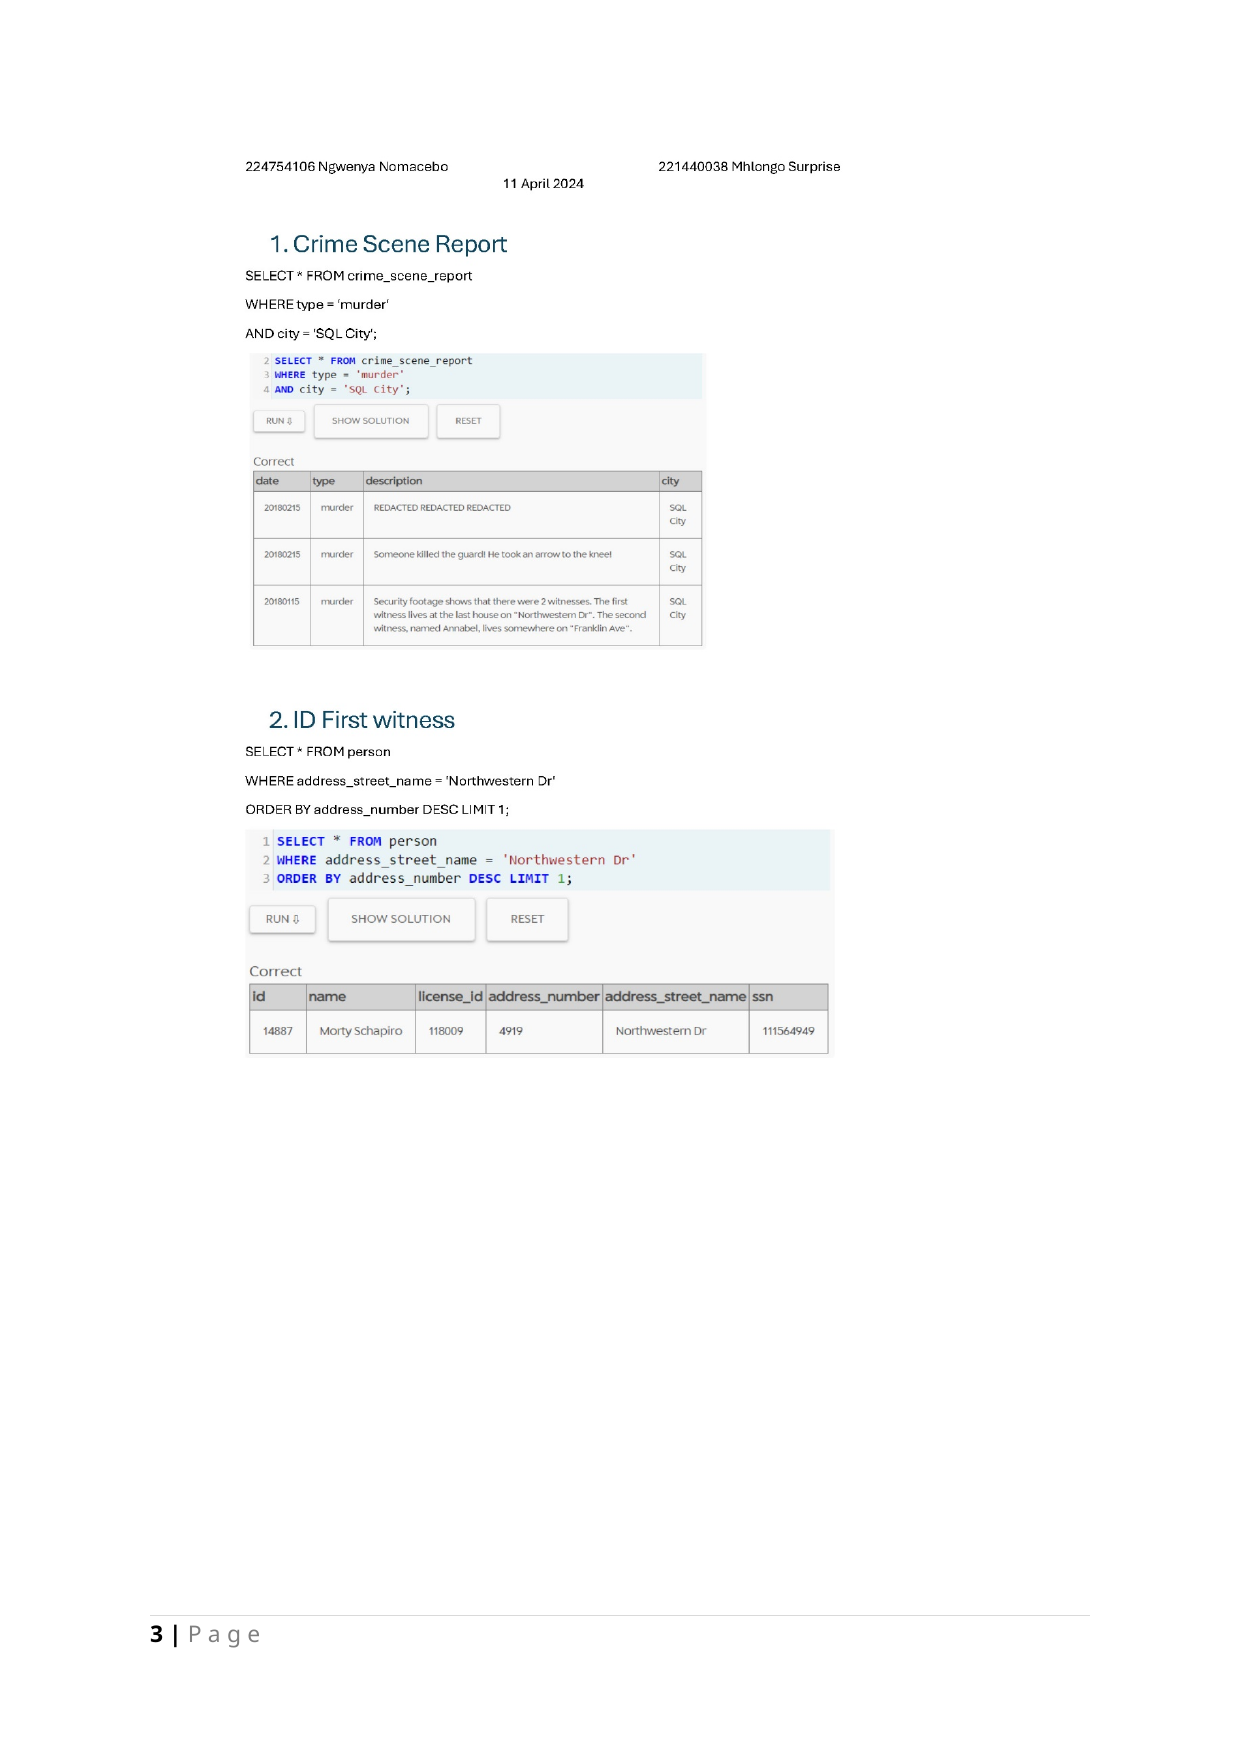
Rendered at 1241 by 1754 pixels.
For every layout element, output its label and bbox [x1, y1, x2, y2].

picture [150, 150, 905, 1058]
